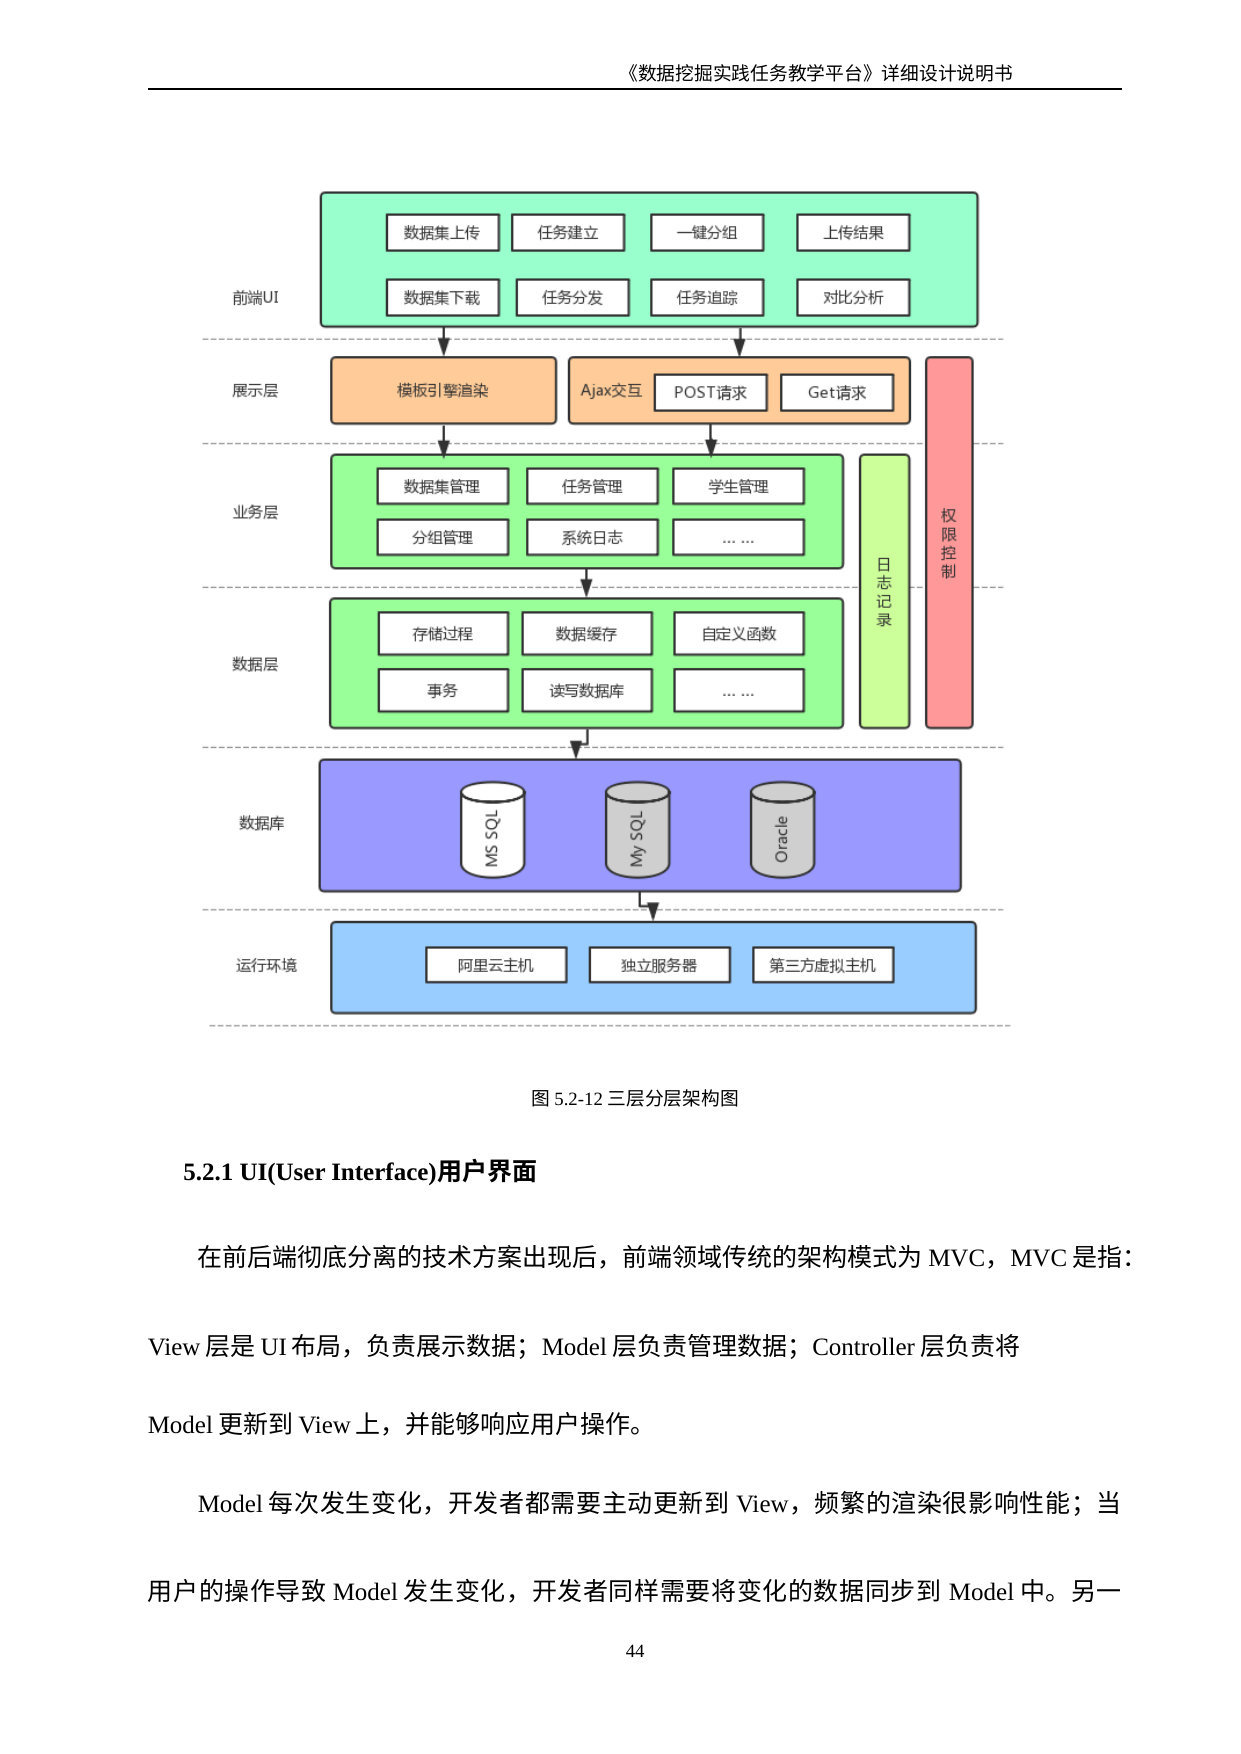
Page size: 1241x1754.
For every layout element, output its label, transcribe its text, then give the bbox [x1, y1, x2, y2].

text 在前后端彻底分离的技术方案出现后，前端领域传统的架构模式为MVC，MVC是指：View层是UI布局，负责展示数据；Model层负责管理数据；Controller层负责将 [148, 1222, 1122, 1378]
picture [147, 137, 1048, 1074]
text Model更新到View上，并能够响应用户操作。 [148, 1389, 1122, 1457]
subtitle UI(User Interface)用户界面 [183, 1135, 1122, 1203]
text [148, 1468, 1122, 1624]
